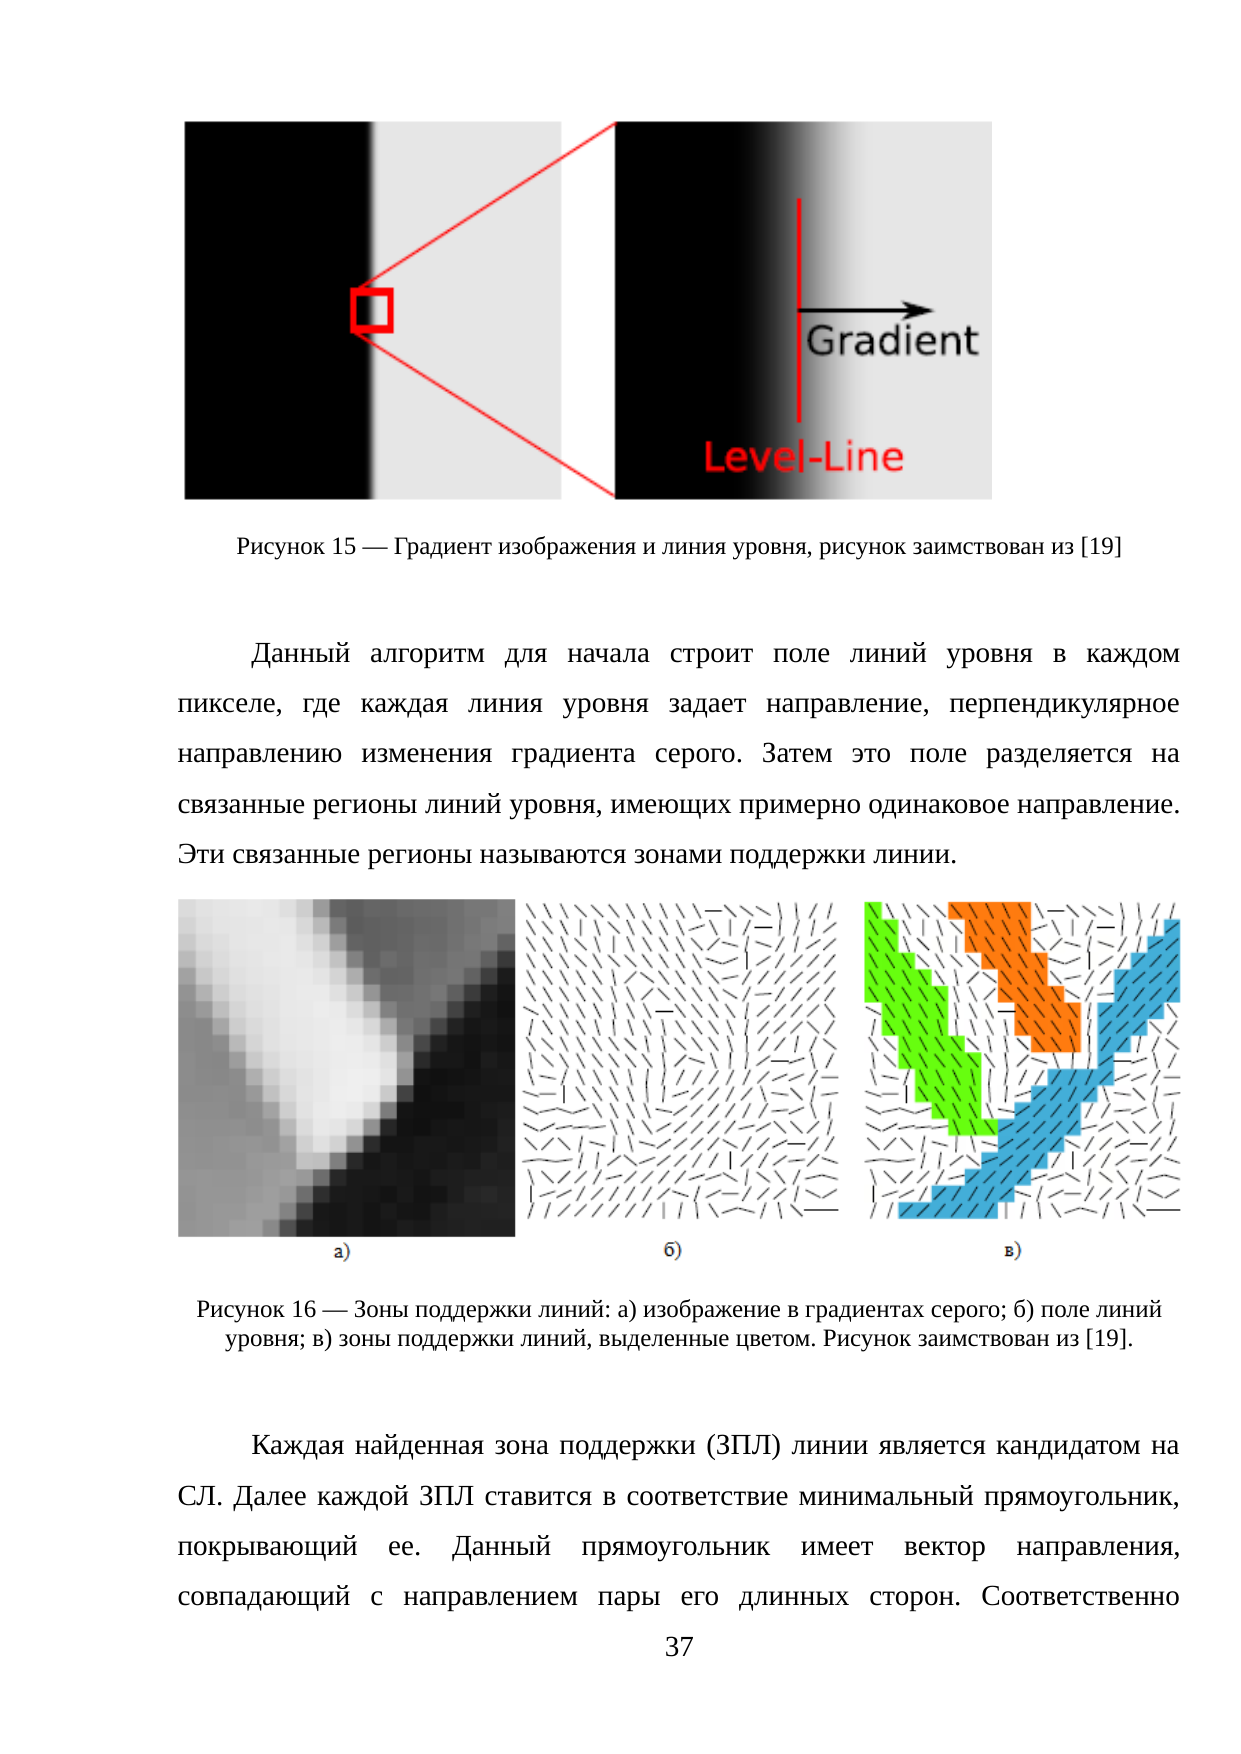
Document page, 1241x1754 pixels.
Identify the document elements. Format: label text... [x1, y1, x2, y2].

text Рисунок 15 — Градиент изображения и линия уровня, рисунок заимствован из [19] [177, 531, 1181, 559]
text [177, 1427, 1181, 1612]
picture [177, 898, 1181, 1266]
picture [177, 118, 992, 502]
text Данный алгоритм для начала строит поле линий уровня в каждом пикселе, где каждая линия уровня задает направление, перпендикулярное направлению изменения градиента серого. Затем это поле разделяется на связанные регионы линий уровня, имеющих примерно одинаковое направление. Эти связанные регионы называются зонами поддержки линии. [177, 635, 1181, 870]
text Рисунок 16 — Зоны поддержки линий: а) изображение в градиентах серого; б) поле линий уровня; в) зоны поддержки линий, выделенные цветом. Рисунок заимствован из [19]. [177, 1294, 1181, 1352]
